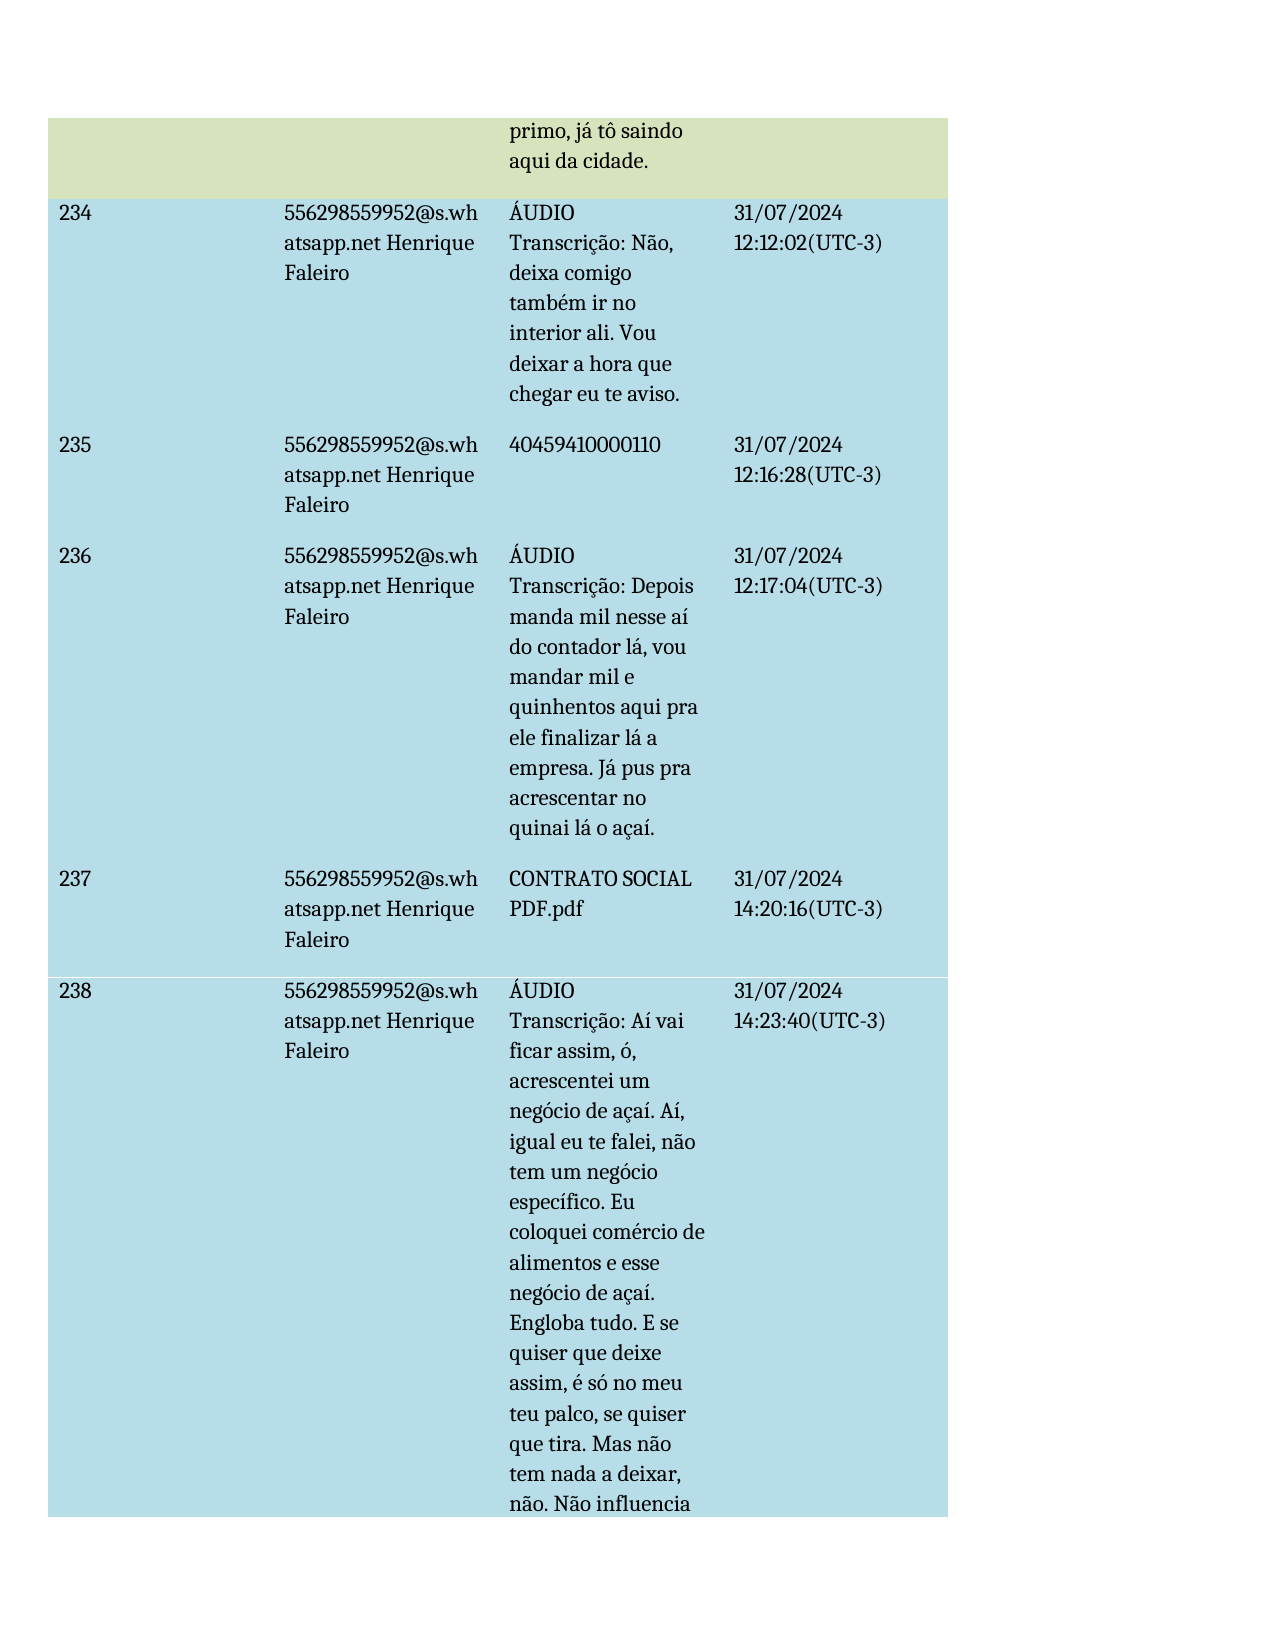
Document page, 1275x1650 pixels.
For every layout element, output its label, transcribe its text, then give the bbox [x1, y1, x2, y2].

table_cell 237 [48, 866, 273, 977]
table_cell 556298559952@s.whatsapp.net Henrique Faleiro [273, 199, 498, 432]
table_cell 238 [48, 978, 273, 1517]
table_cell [498, 978, 723, 1517]
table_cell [273, 118, 498, 199]
table_cell 556298559952@s.whatsapp.net Henrique Faleiro [273, 432, 498, 543]
table_cell CONTRATO SOCIAL PDF.pdf [498, 866, 723, 977]
table_cell ÁUDIO Transcrição: Depois manda mil nesse aí do contador lá, vou mandar mil e quinhentos aqui pra ele finalizar lá a empresa. Já pus pra acrescentar no quinai lá o açaí. [498, 543, 723, 866]
table_cell 233 [48, 118, 273, 199]
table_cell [723, 118, 948, 199]
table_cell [723, 978, 948, 1517]
table_cell 40459410000110 [498, 432, 723, 543]
table_cell 234 [48, 199, 273, 432]
table_cell 31/07/2024 12:12:02(UTC-3) [723, 199, 948, 432]
table_cell 236 [48, 543, 273, 866]
table_cell 31/07/2024 12:16:28(UTC-3) [723, 432, 948, 543]
table_cell ÁUDIO Transcrição: Não, deixa comigo também ir no interior ali. Vou deixar a hora que chegar eu te aviso. [498, 199, 723, 432]
table_cell 31/07/2024 14:20:16(UTC-3) [723, 866, 948, 977]
table_cell 556298559952@s.whatsapp.net Henrique Faleiro [273, 866, 498, 977]
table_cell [498, 118, 723, 199]
table_cell 556298559952@s.whatsapp.net Henrique Faleiro [273, 543, 498, 866]
table_cell 235 [48, 432, 273, 543]
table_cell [273, 978, 498, 1517]
table_cell 31/07/2024 12:17:04(UTC-3) [723, 543, 948, 866]
